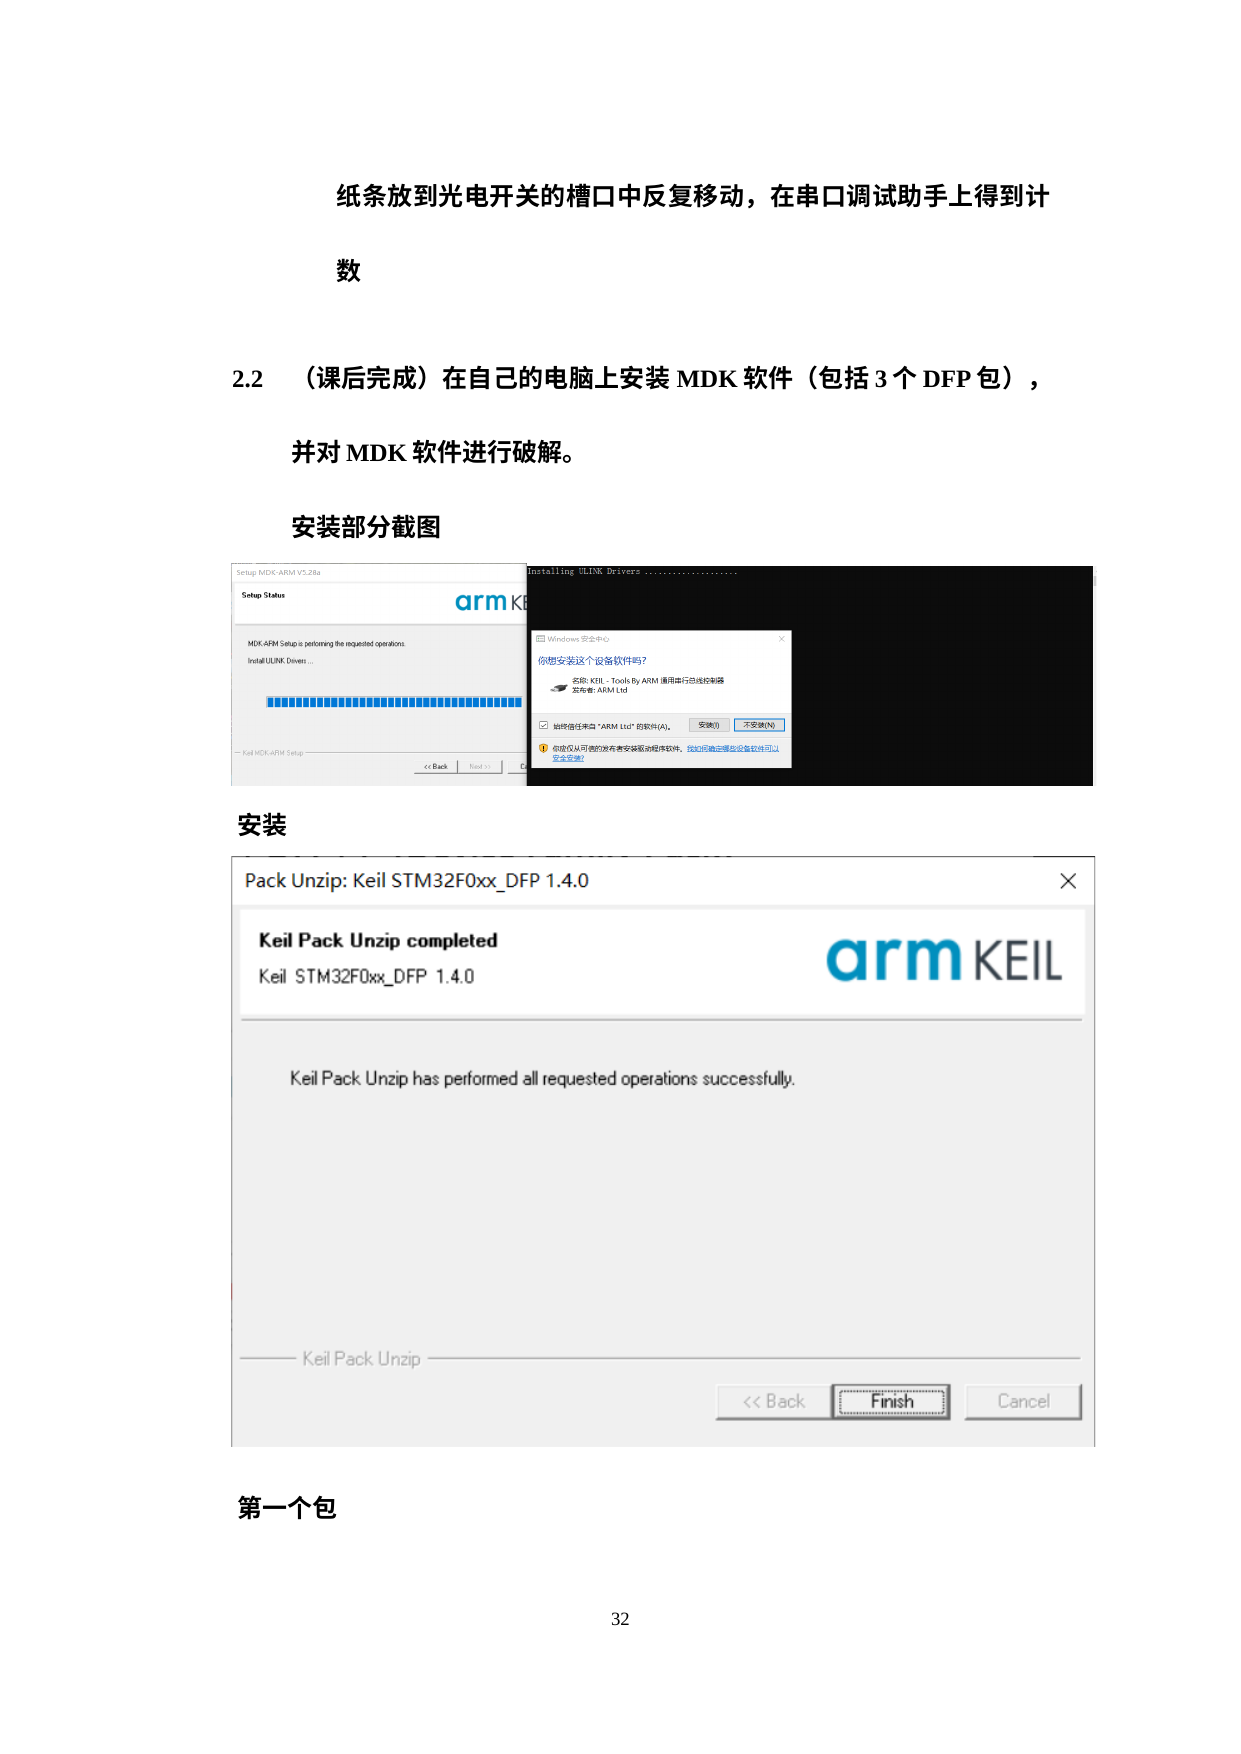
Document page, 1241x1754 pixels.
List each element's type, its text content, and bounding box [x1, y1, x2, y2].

list 第一个包 [187, 1474, 1053, 1539]
list 安装 [187, 791, 1053, 856]
list （课后完成）在自己的电脑上安装MDK软件（包括3个DFP包），并对MDK软件进行破解。 安装部分截图 [232, 344, 1053, 558]
list 实验样例15 光电开关 纸条放到光电开关的槽口中反复移动，在串口调试助手上得到计数 [291, 162, 1053, 302]
picture [231, 563, 1097, 786]
picture [231, 856, 1096, 1447]
